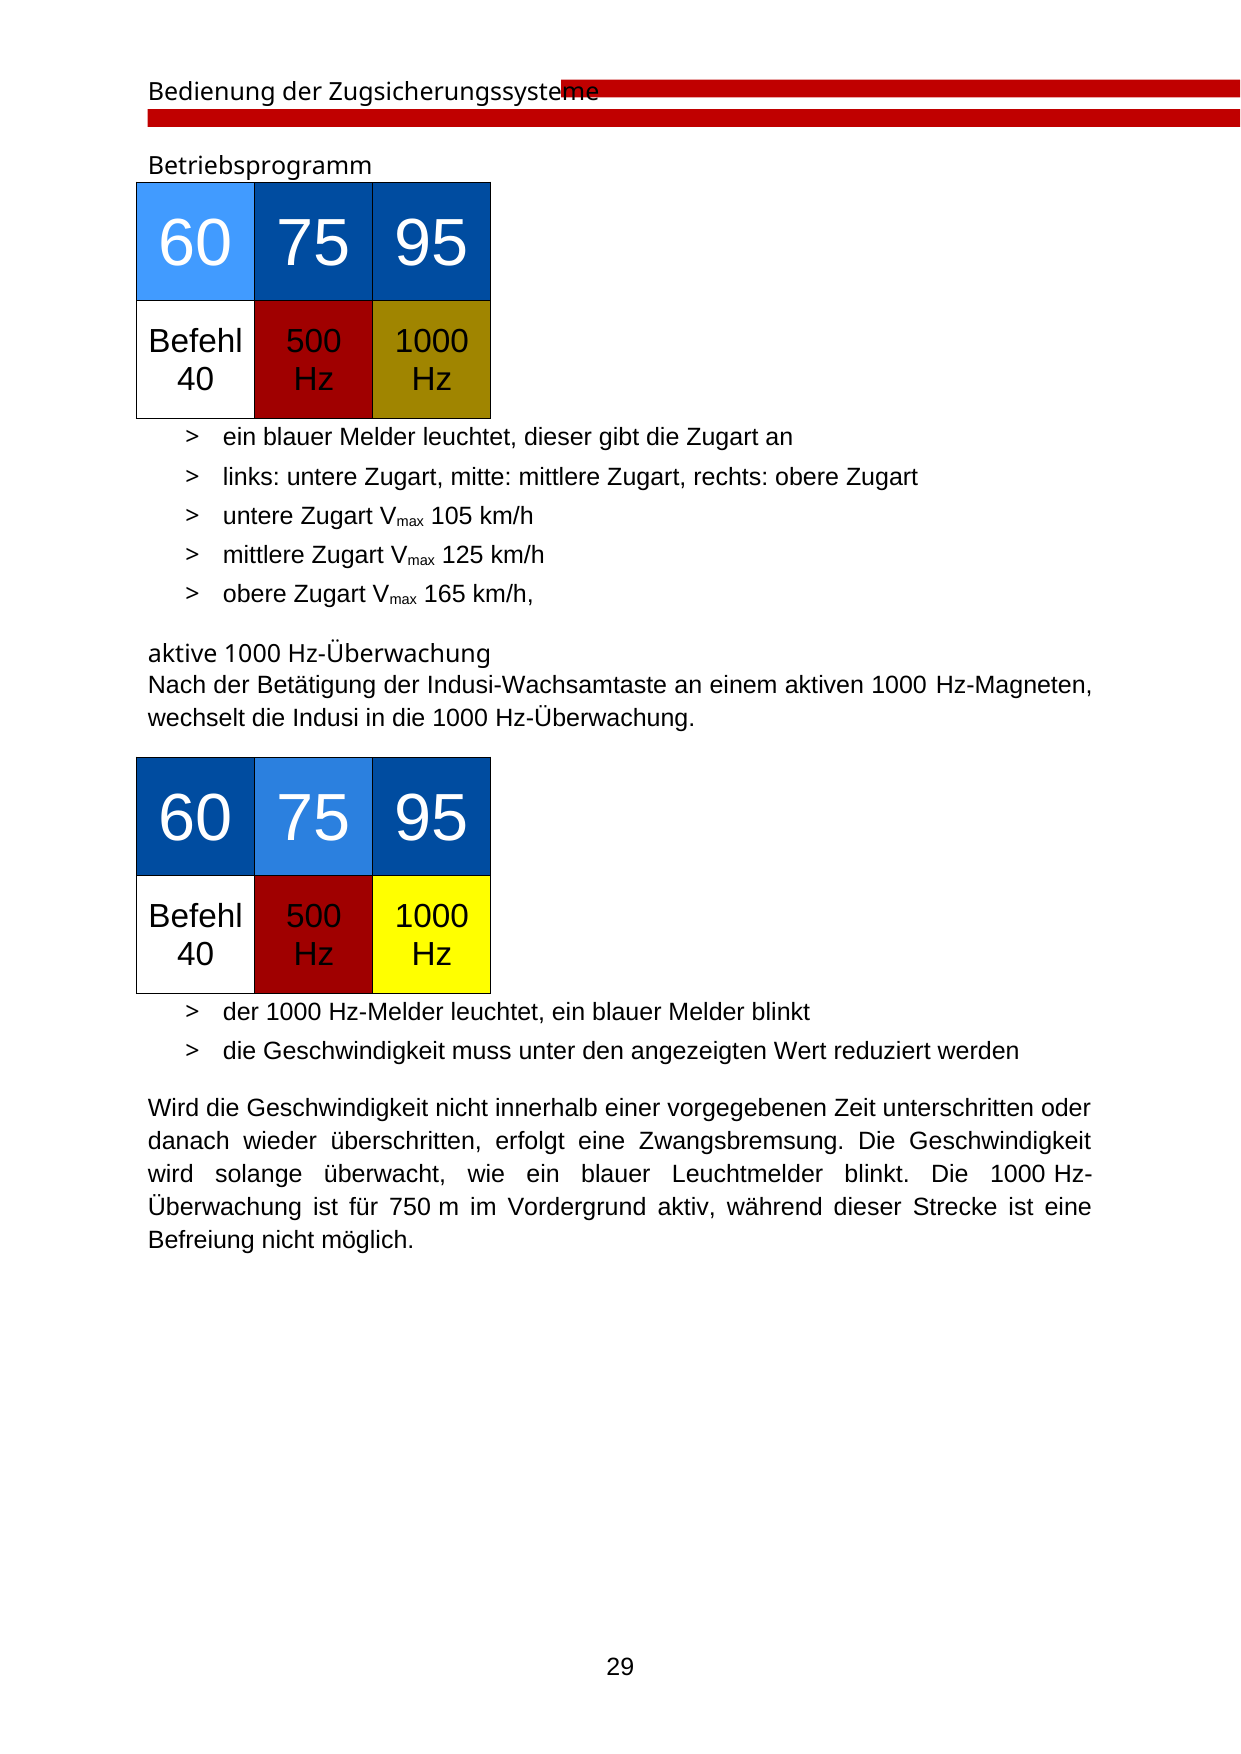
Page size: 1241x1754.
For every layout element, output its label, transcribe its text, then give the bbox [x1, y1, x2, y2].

list der 1000 Hz-Melder leuchtet, ein blauer Melder blinkt [185, 994, 1093, 1028]
table_cell 500 Hz [255, 876, 372, 993]
table_header 95 [373, 758, 490, 875]
table_cell Befehl 40 [137, 876, 254, 993]
table_header 75 [255, 183, 372, 300]
table_cell 1000 Hz [373, 301, 490, 418]
list obere Zugart Vmax 165 km/h, [185, 576, 1093, 610]
list links: untere Zugart, mitte: mittlere Zugart, rechts: obere Zugart [185, 458, 1093, 492]
text Betriebsprogramm [148, 148, 1093, 182]
table_header 60 [137, 183, 254, 300]
table_header 60 [137, 758, 254, 875]
table_header 95 [373, 183, 490, 300]
table_header 75 [255, 758, 372, 875]
table_cell 500 Hz [255, 301, 372, 418]
list ein blauer Melder leuchtet, dieser gibt die Zugart an [185, 419, 1093, 453]
text Nach der Betätigung der Indusi-Wachsamtaste an einem aktiven 1000 Hz-Magneten, wechselt die Indusi in die 1000 Hz-Überwachung. [148, 670, 1093, 731]
list die Geschwindigkeit muss unter den angezeigten Wert reduziert werden [185, 1033, 1093, 1067]
table_cell Befehl 40 [137, 301, 254, 418]
text aktive 1000 Hz-Überwachung [148, 636, 1093, 670]
list untere Zugart Vmax 105 km/h [185, 497, 1093, 531]
table_cell 1000 Hz [373, 876, 490, 993]
text Wird die Geschwindigkeit nicht innerhalb einer vorgegebenen Zeit unterschritten oder danach wieder überschritten, erfolgt eine Zwangsbremsung. Die Geschwindigkeit wird solange überwacht, wie ein blauer Leuchtmelder blinkt. Die 1000 Hz-Überwachung ist für 750 m im Vordergrund aktiv, während dieser Strecke ist eine Befreiung nicht möglich. [148, 1093, 1093, 1254]
list mittlere Zugart Vmax 125 km/h [185, 536, 1093, 571]
